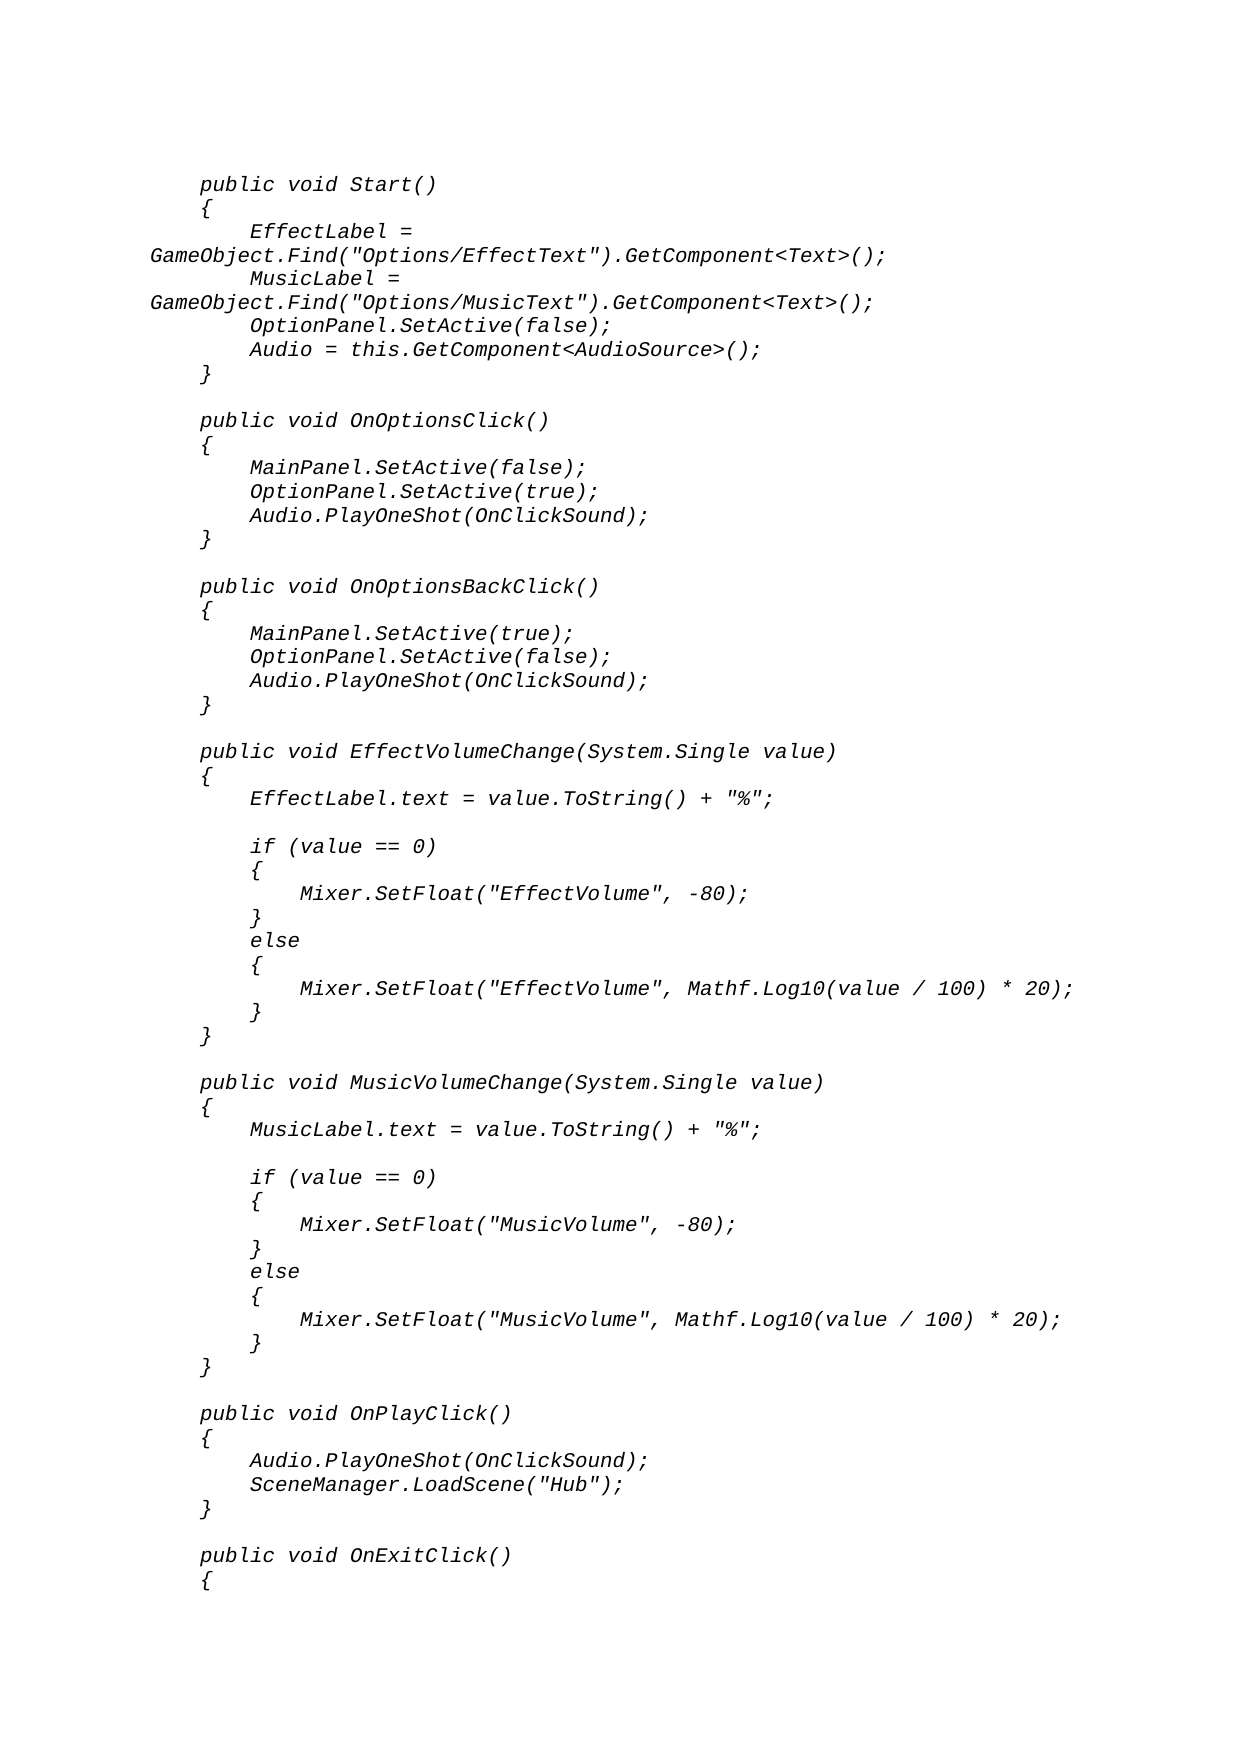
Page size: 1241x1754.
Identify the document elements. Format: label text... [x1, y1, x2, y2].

text MainPanel.SetActive(false); [150, 457, 1090, 481]
text EffectLabel = GameObject.Find("Options/EffectText").GetComponent<Text>(); [150, 221, 1090, 268]
text public void OnPlayClick() [150, 1403, 1090, 1427]
text OptionPanel.SetActive(false); [150, 647, 1090, 670]
text { [150, 197, 1090, 221]
text MusicLabel = GameObject.Find("Options/MusicText").GetComponent<Text>(); [150, 268, 1090, 316]
text public void EffectVolumeChange(System.Single value) [150, 741, 1090, 765]
text public void OnExitClick() [150, 1545, 1090, 1569]
text { [150, 1096, 1090, 1119]
text { [150, 954, 1090, 978]
text { [150, 1285, 1090, 1309]
text Audio.PlayOneShot(OnClickSound); [150, 1451, 1090, 1474]
text MusicLabel.text = value.ToString() + "%"; [150, 1119, 1090, 1143]
text else [150, 1261, 1090, 1285]
text Audio = this.GetComponent<AudioSource>(); [150, 339, 1090, 363]
text public void MusicVolumeChange(System.Single value) [150, 1072, 1090, 1096]
text OptionPanel.SetActive(false); [150, 316, 1090, 339]
text } [150, 1356, 1090, 1379]
text { [150, 434, 1090, 457]
text Mixer.SetFloat("EffectVolume", Mathf.Log10(value / 100) * 20); [150, 978, 1090, 1001]
text Audio.PlayOneShot(OnClickSound); [150, 505, 1090, 528]
text Mixer.SetFloat("EffectVolume", -80); [150, 883, 1090, 907]
text public void Start() [150, 174, 1090, 197]
text } [150, 1238, 1090, 1261]
text { [150, 765, 1090, 788]
text } [150, 694, 1090, 717]
text Mixer.SetFloat("MusicVolume", -80); [150, 1214, 1090, 1238]
text } [150, 528, 1090, 552]
text { [150, 859, 1090, 883]
text { [150, 599, 1090, 623]
text OptionPanel.SetActive(true); [150, 481, 1090, 505]
text else [150, 930, 1090, 954]
text { [150, 1190, 1090, 1214]
text } [150, 1001, 1090, 1025]
text } [150, 1332, 1090, 1356]
text { [150, 1427, 1090, 1451]
text SceneManager.LoadScene("Hub"); [150, 1474, 1090, 1498]
text public void OnOptionsClick() [150, 410, 1090, 434]
text Mixer.SetFloat("MusicVolume", Mathf.Log10(value / 100) * 20); [150, 1309, 1090, 1332]
text } [150, 907, 1090, 930]
text Audio.PlayOneShot(OnClickSound); [150, 670, 1090, 694]
text { [150, 1569, 1090, 1592]
text } [150, 1498, 1090, 1521]
text MainPanel.SetActive(true); [150, 623, 1090, 647]
text EffectLabel.text = value.ToString() + "%"; [150, 788, 1090, 812]
text public void OnOptionsBackClick() [150, 576, 1090, 599]
text } [150, 1025, 1090, 1048]
text } [150, 363, 1090, 386]
text if (value == 0) [150, 1167, 1090, 1190]
text if (value == 0) [150, 836, 1090, 859]
